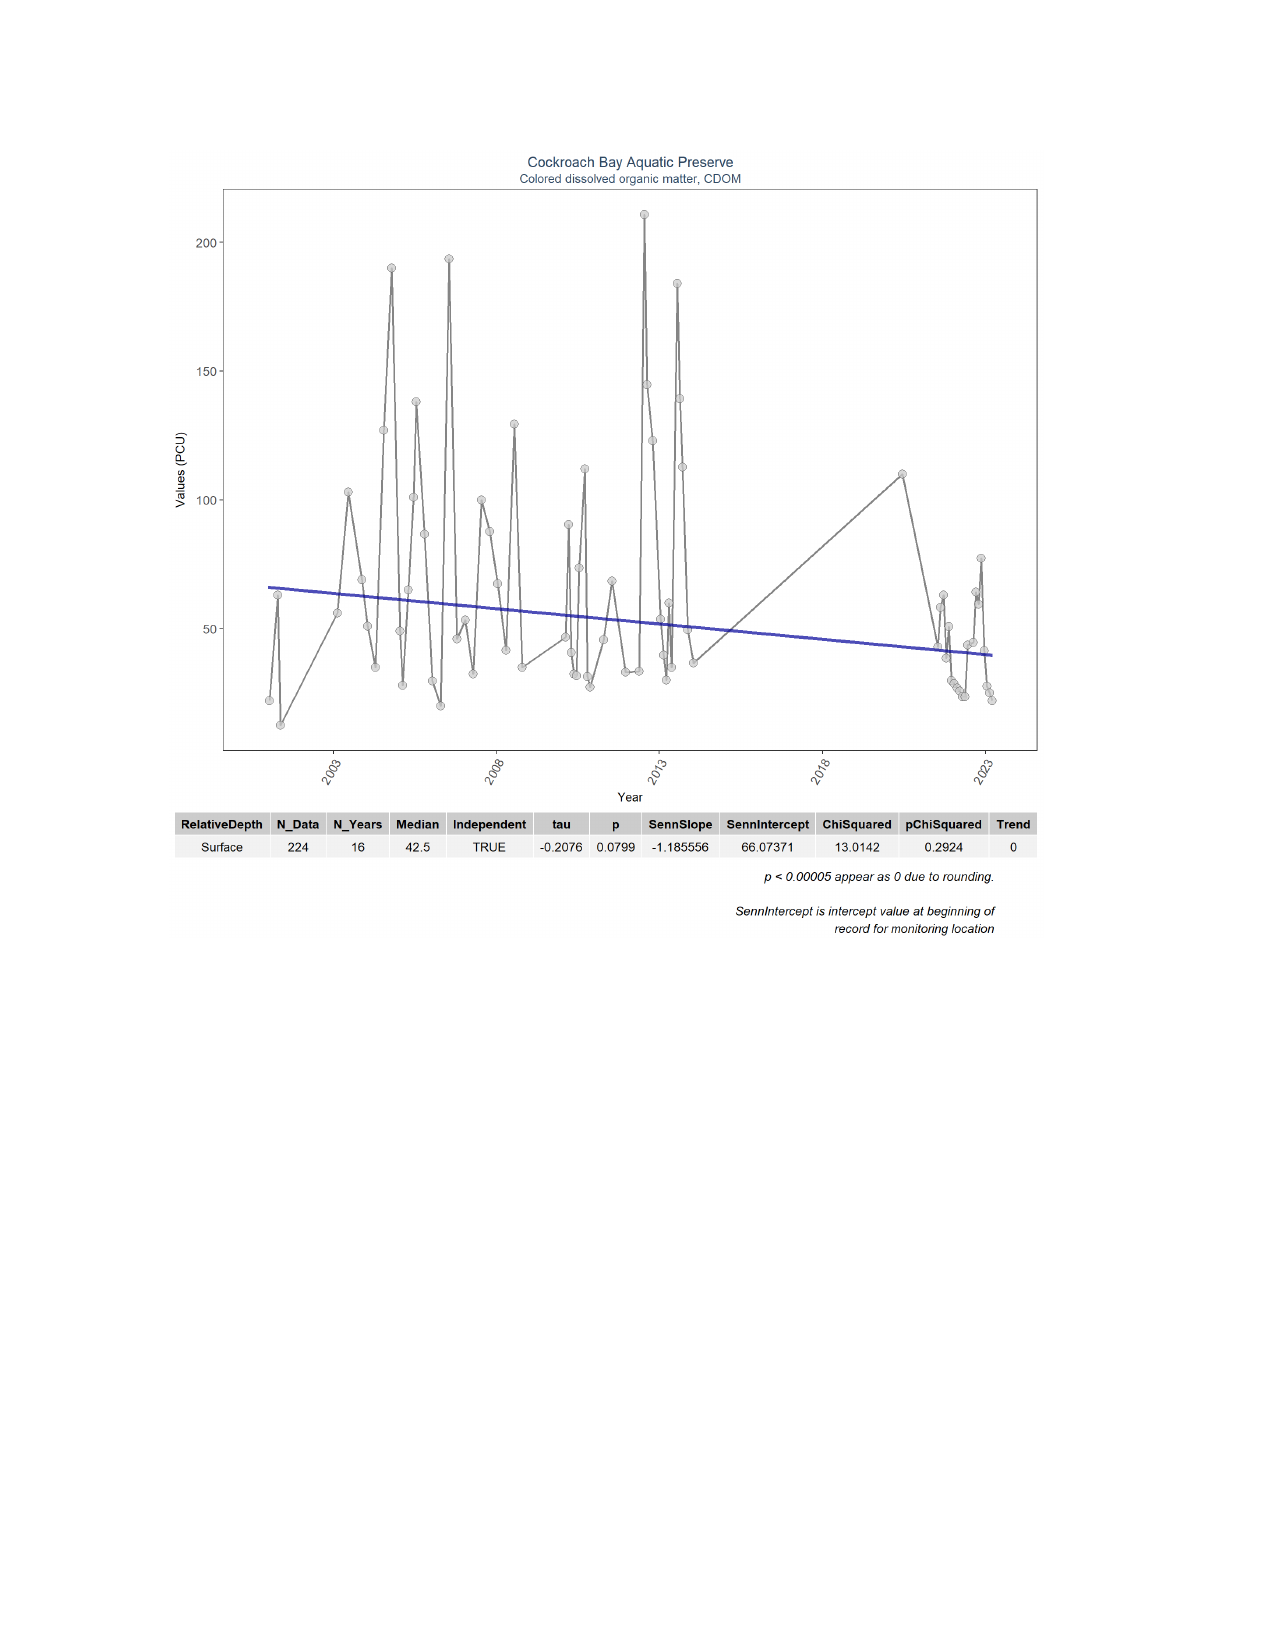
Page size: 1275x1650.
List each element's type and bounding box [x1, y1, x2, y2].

picture [168, 150, 1044, 938]
